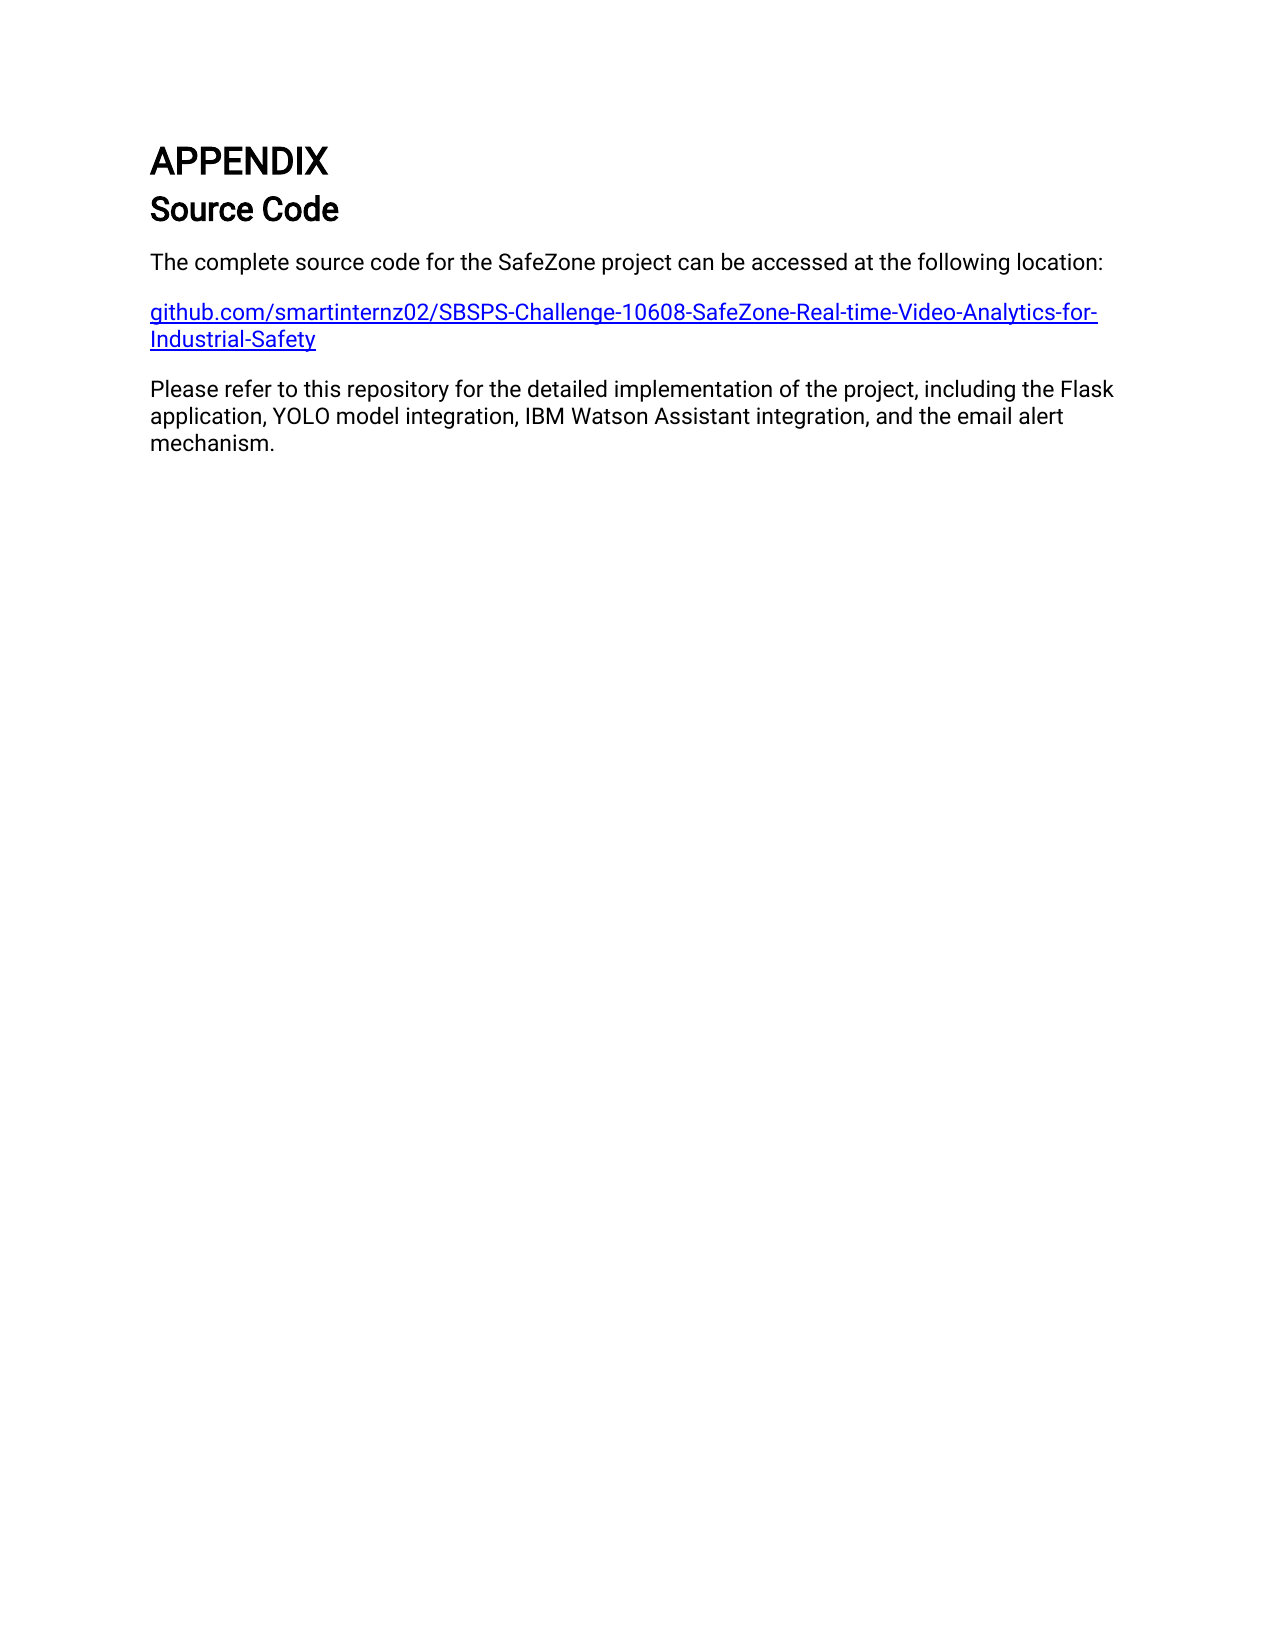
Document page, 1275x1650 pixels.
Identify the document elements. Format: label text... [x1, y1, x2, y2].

text Please refer to this repository for the detailed implementation of the project, including the Flask application, YOLO model integration, IBM Watson Assistant integration, and the email alert mechanism. [150, 376, 1125, 457]
subtitle APPENDIX [150, 150, 1125, 180]
text github.com/smartinternz02/SBSPS-Challenge-10608-SafeZone-Real-time-Video-Analytics-for-Industrial-Safety [150, 299, 1125, 353]
text The complete source code for the SafeZone project can be accessed at the following location: [150, 249, 1125, 276]
subtitle Source Code [150, 197, 1125, 227]
